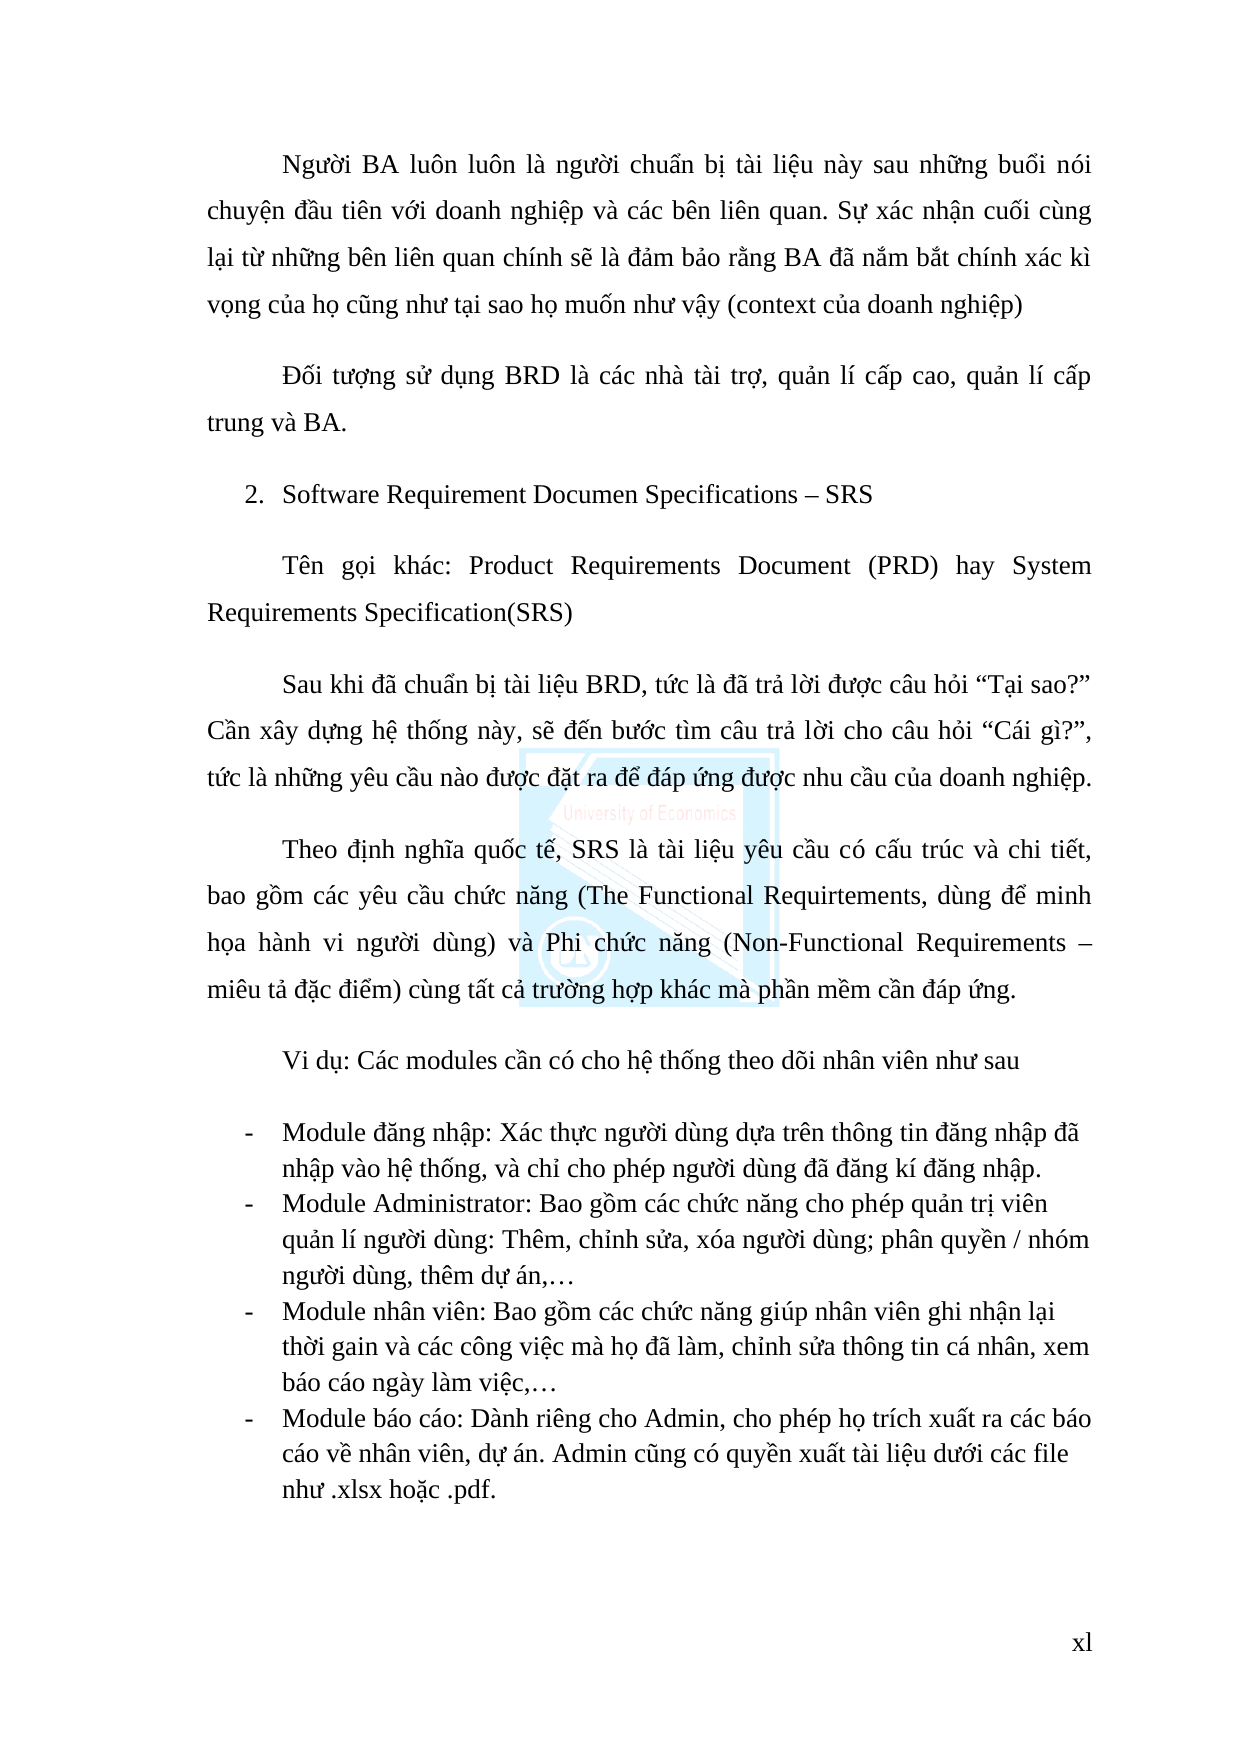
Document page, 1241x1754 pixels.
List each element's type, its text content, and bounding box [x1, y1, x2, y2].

list Module báo cáo: Dành riêng cho Admin, cho phép họ trích xuất ra các báo cáo về nhân viên, dự án. Admin cũng có quyền xuất tài liệu dưới các file như .xlsx hoặc .pdf. [244, 1402, 1092, 1504]
text Vi dụ: Các modules cần có cho hệ thống theo dõi nhân viên như sau [207, 1044, 1092, 1076]
list Module nhân viên: Bao gồm các chức năng giúp nhân viên ghi nhận lại thời gain và các công việc mà họ đã làm, chỉnh sửa thông tin cá nhân, xem báo cáo ngày làm việc,… [244, 1295, 1092, 1397]
text Đối tượng sử dụng BRD là các nhà tài trợ, quản lí cấp cao, quản lí cấp trung và BA. [207, 359, 1092, 437]
text Người BA luôn luôn là người chuẩn bị tài liệu này sau những buổi nói chuyện đầu tiên với doanh nghiệp và các bên liên quan. Sự xác nhận cuối cùng lại từ những bên liên quan chính sẽ là đảm bảo rằng BA đã nắm bắt chính xác kì vọng của họ cũng như tại sao họ muốn như vậy (context của doanh nghiệp) [207, 148, 1092, 319]
text Sau khi đã chuẩn bị tài liệu BRD, tức là đã trả lời được câu hỏi “Tại sao?” Cần xây dựng hệ thống này, sẽ đến bước tìm câu trả lời cho câu hỏi “Cái gì?”, tức là những yêu cầu nào được đặt ra để đáp ứng được nhu cầu của doanh nghiệp. [207, 668, 1092, 792]
list Module đăng nhập: Xác thực người dùng dựa trên thông tin đăng nhập đã nhập vào hệ thống, và chỉ cho phép người dùng đã đăng kí đăng nhập. [244, 1116, 1092, 1183]
list Software Requirement Documen Specifications – SRS [244, 478, 1092, 509]
text Theo định nghĩa quốc tế, SRS là tài liệu yêu cầu có cấu trúc và chi tiết, bao gồm các yêu cầu chức năng (The Functional Requirtements, dùng để minh họa hành vi người dùng) và Phi chức năng (Non-Functional Requirements – miêu tả đặc điểm) cùng tất cả trường hợp khác mà phần mềm cần đáp ứng. [207, 833, 1092, 1004]
list Module Administrator: Bao gồm các chức năng cho phép quản trị viên quản lí người dùng: Thêm, chỉnh sửa, xóa người dùng; phân quyền / nhóm người dùng, thêm dự án,… [244, 1187, 1092, 1290]
text Tên gọi khác: Product Requirements Document (PRD) hay System Requirements Specification(SRS) [207, 549, 1092, 627]
